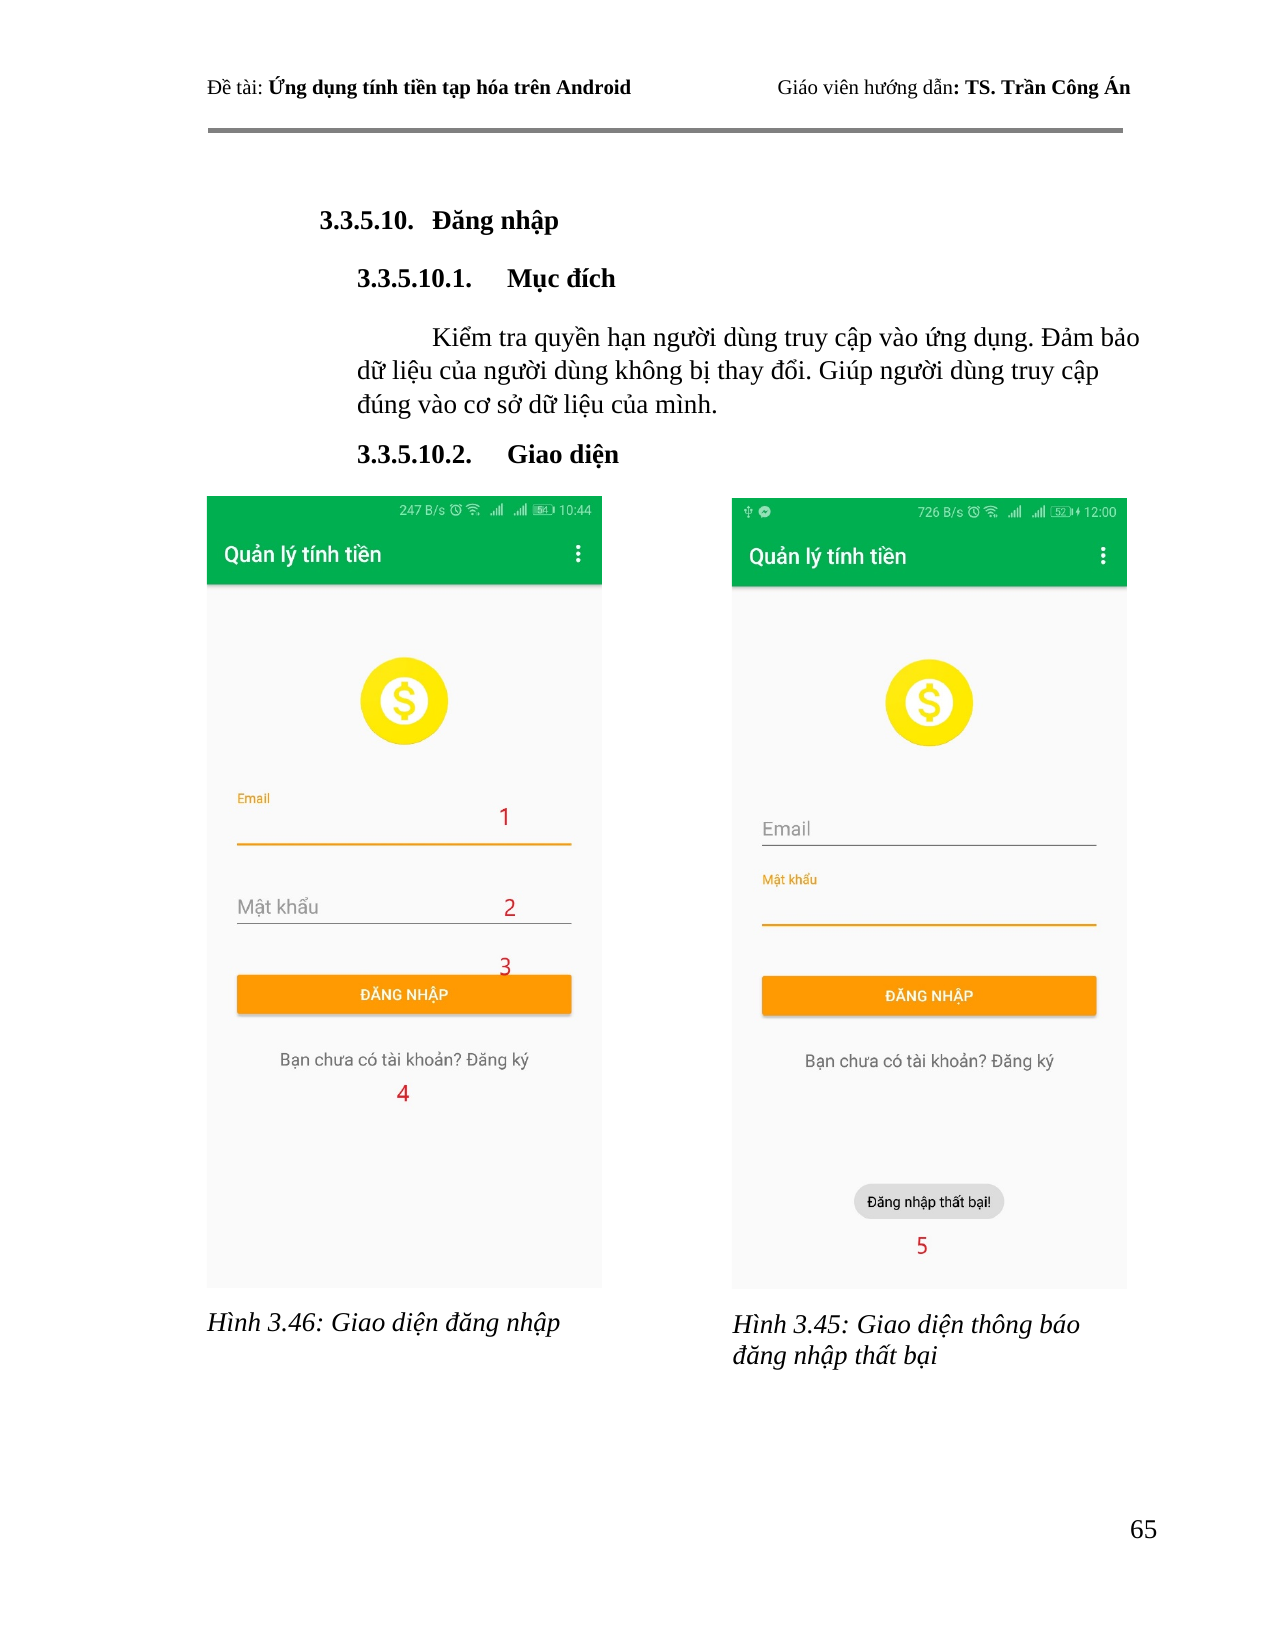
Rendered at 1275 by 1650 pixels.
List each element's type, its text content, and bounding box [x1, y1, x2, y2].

subtitle Giao diện [357, 438, 1157, 469]
subtitle Mục đích [357, 262, 1157, 293]
picture [731, 498, 1127, 1289]
text Kiểm tra quyền hạn người dùng truy cập vào ứng dụng. Đảm bảo dữ liệu của người dùng không bị thay đổi. Giúp người dùng truy cập đúng vào cơ sở dữ liệu của mình. [357, 321, 1157, 419]
picture [206, 496, 602, 1288]
text Hình 3.46: Giao diện đăng nhập [207, 1306, 1157, 1337]
subtitle Đăng nhập [319, 204, 1157, 235]
